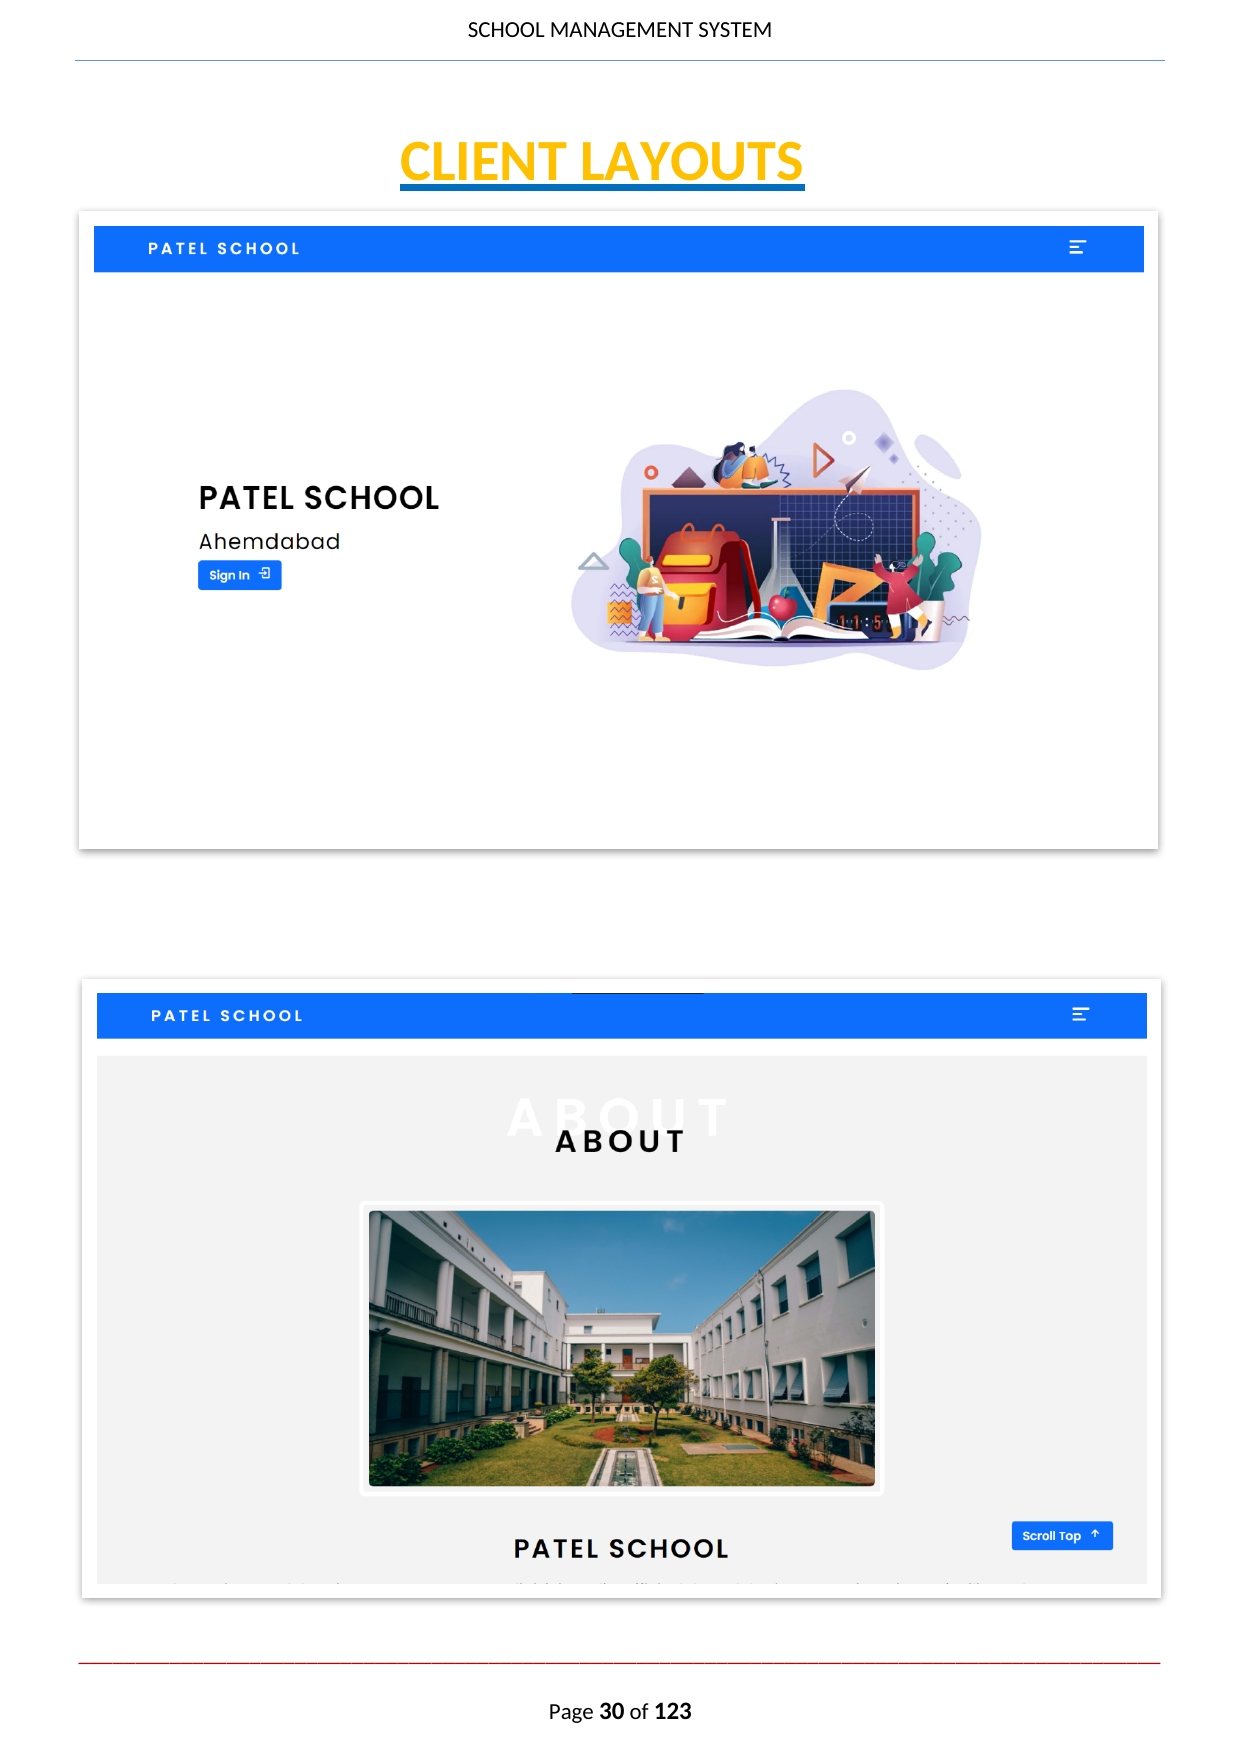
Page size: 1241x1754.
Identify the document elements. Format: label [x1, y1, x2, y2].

picture [94, 226, 1144, 835]
picture [97, 993, 1147, 1584]
